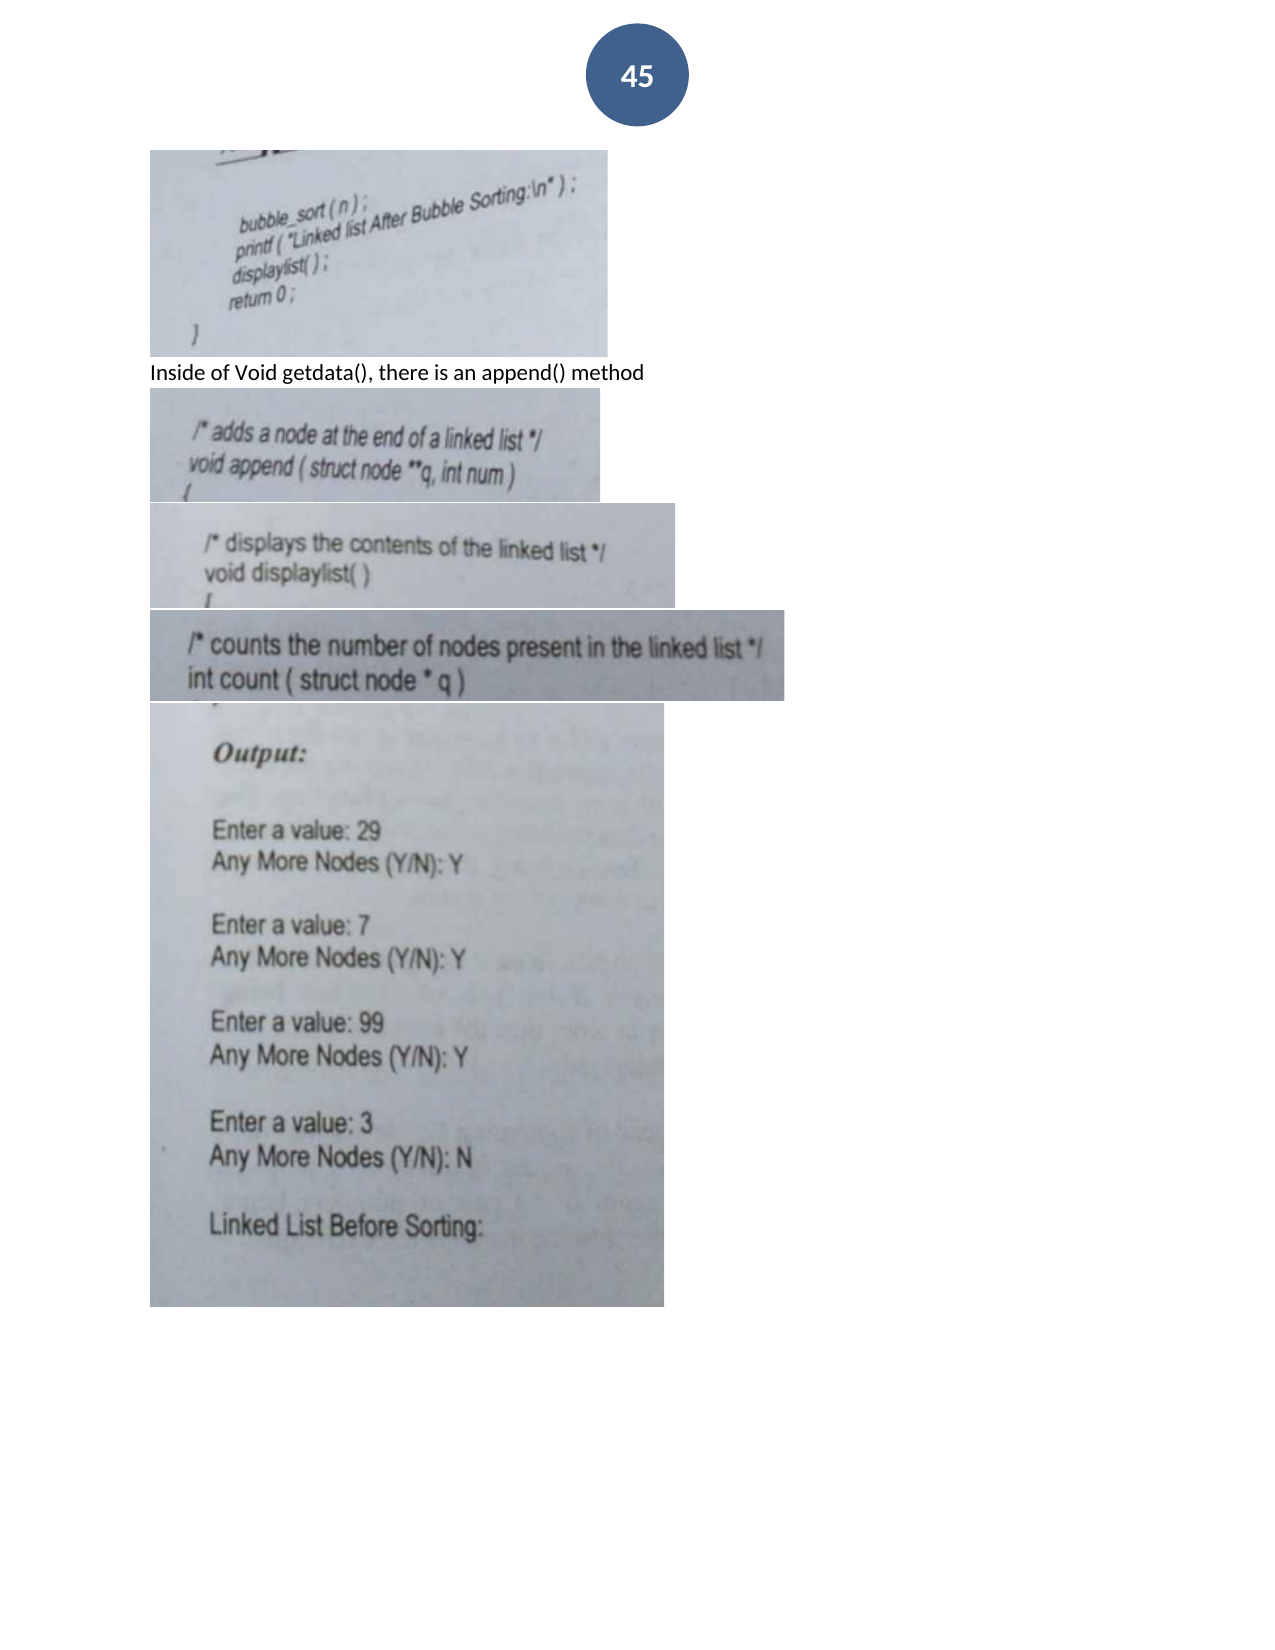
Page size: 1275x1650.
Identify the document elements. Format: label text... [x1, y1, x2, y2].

picture [150, 610, 785, 701]
picture [150, 503, 675, 608]
picture [150, 388, 600, 502]
picture [150, 703, 665, 1307]
picture [150, 150, 608, 357]
list Inside of Void getdata(), there is an append() method [150, 358, 1125, 386]
